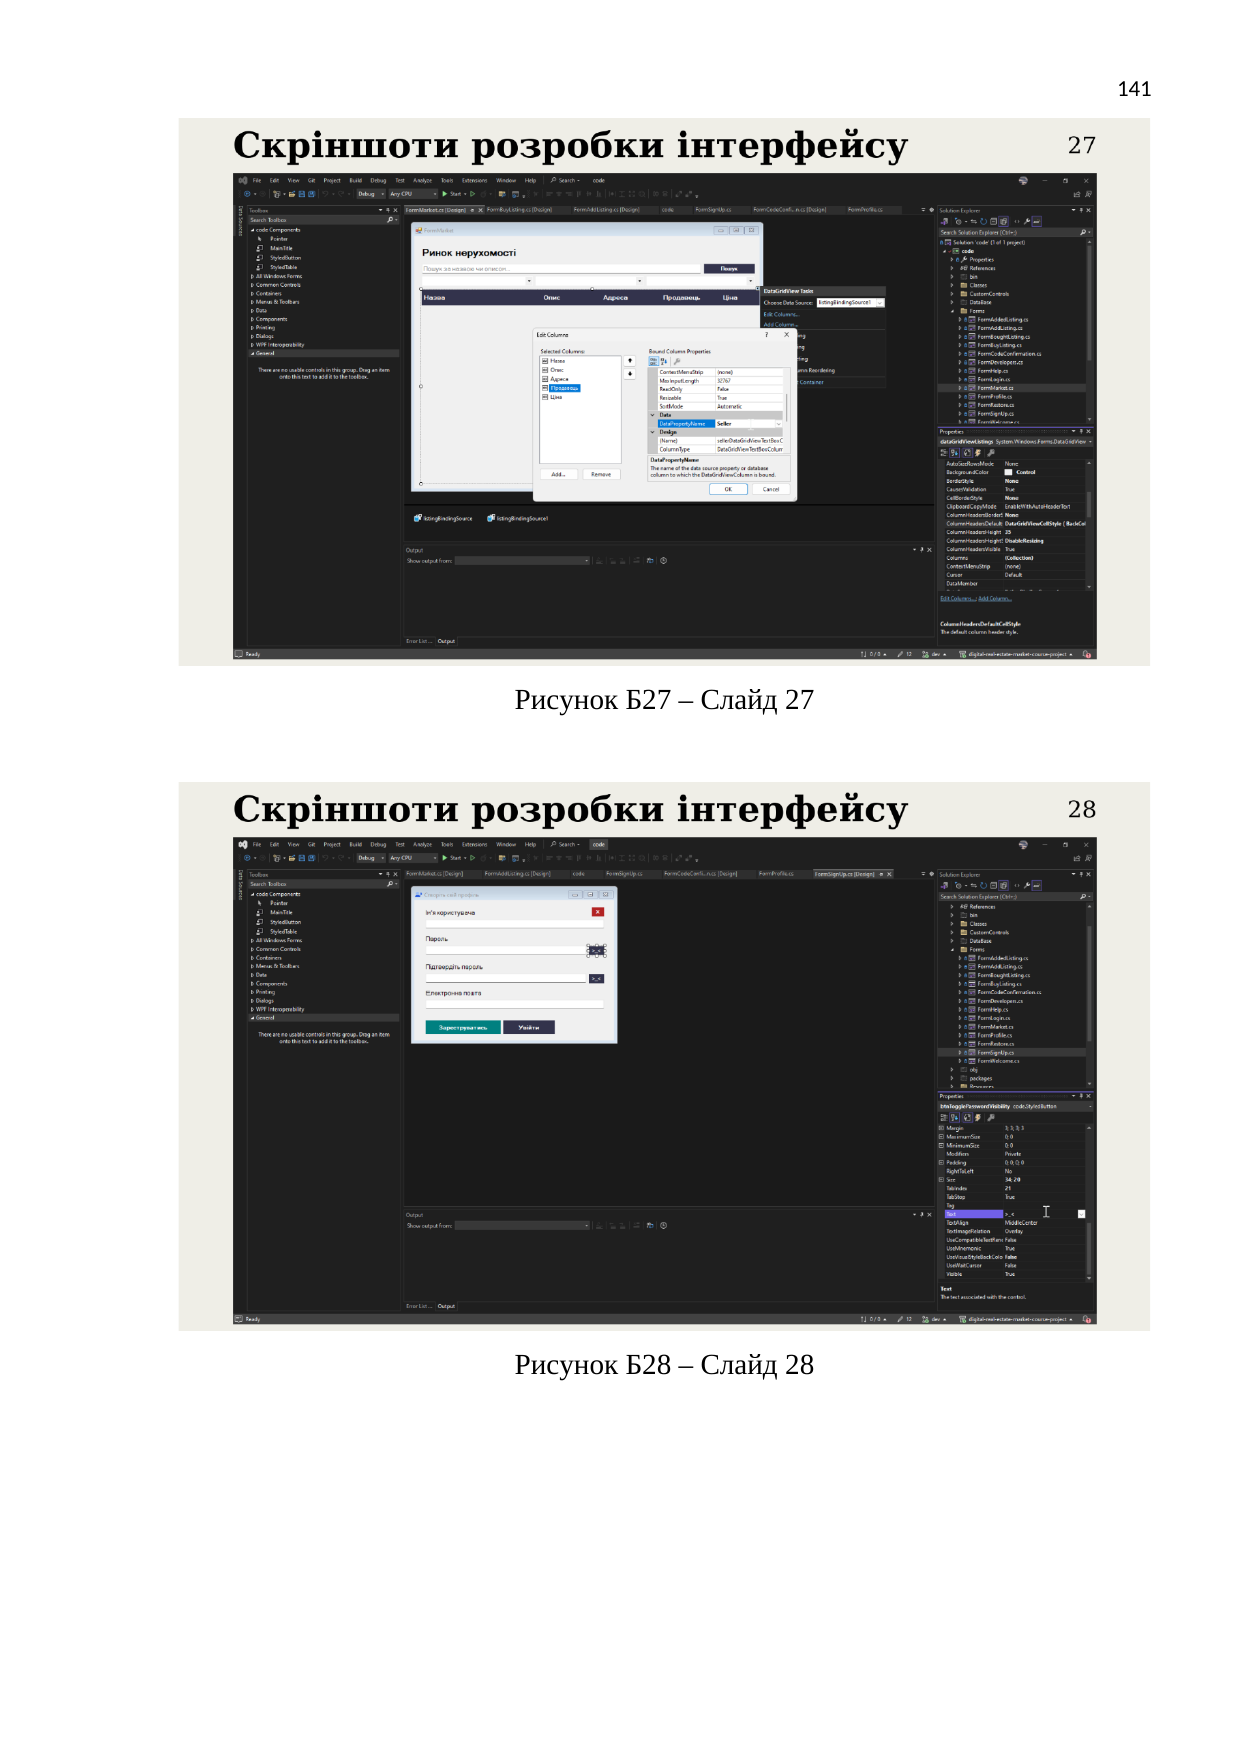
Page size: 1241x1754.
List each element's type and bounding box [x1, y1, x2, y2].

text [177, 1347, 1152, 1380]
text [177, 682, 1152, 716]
picture [178, 782, 1151, 1331]
picture [178, 118, 1151, 666]
